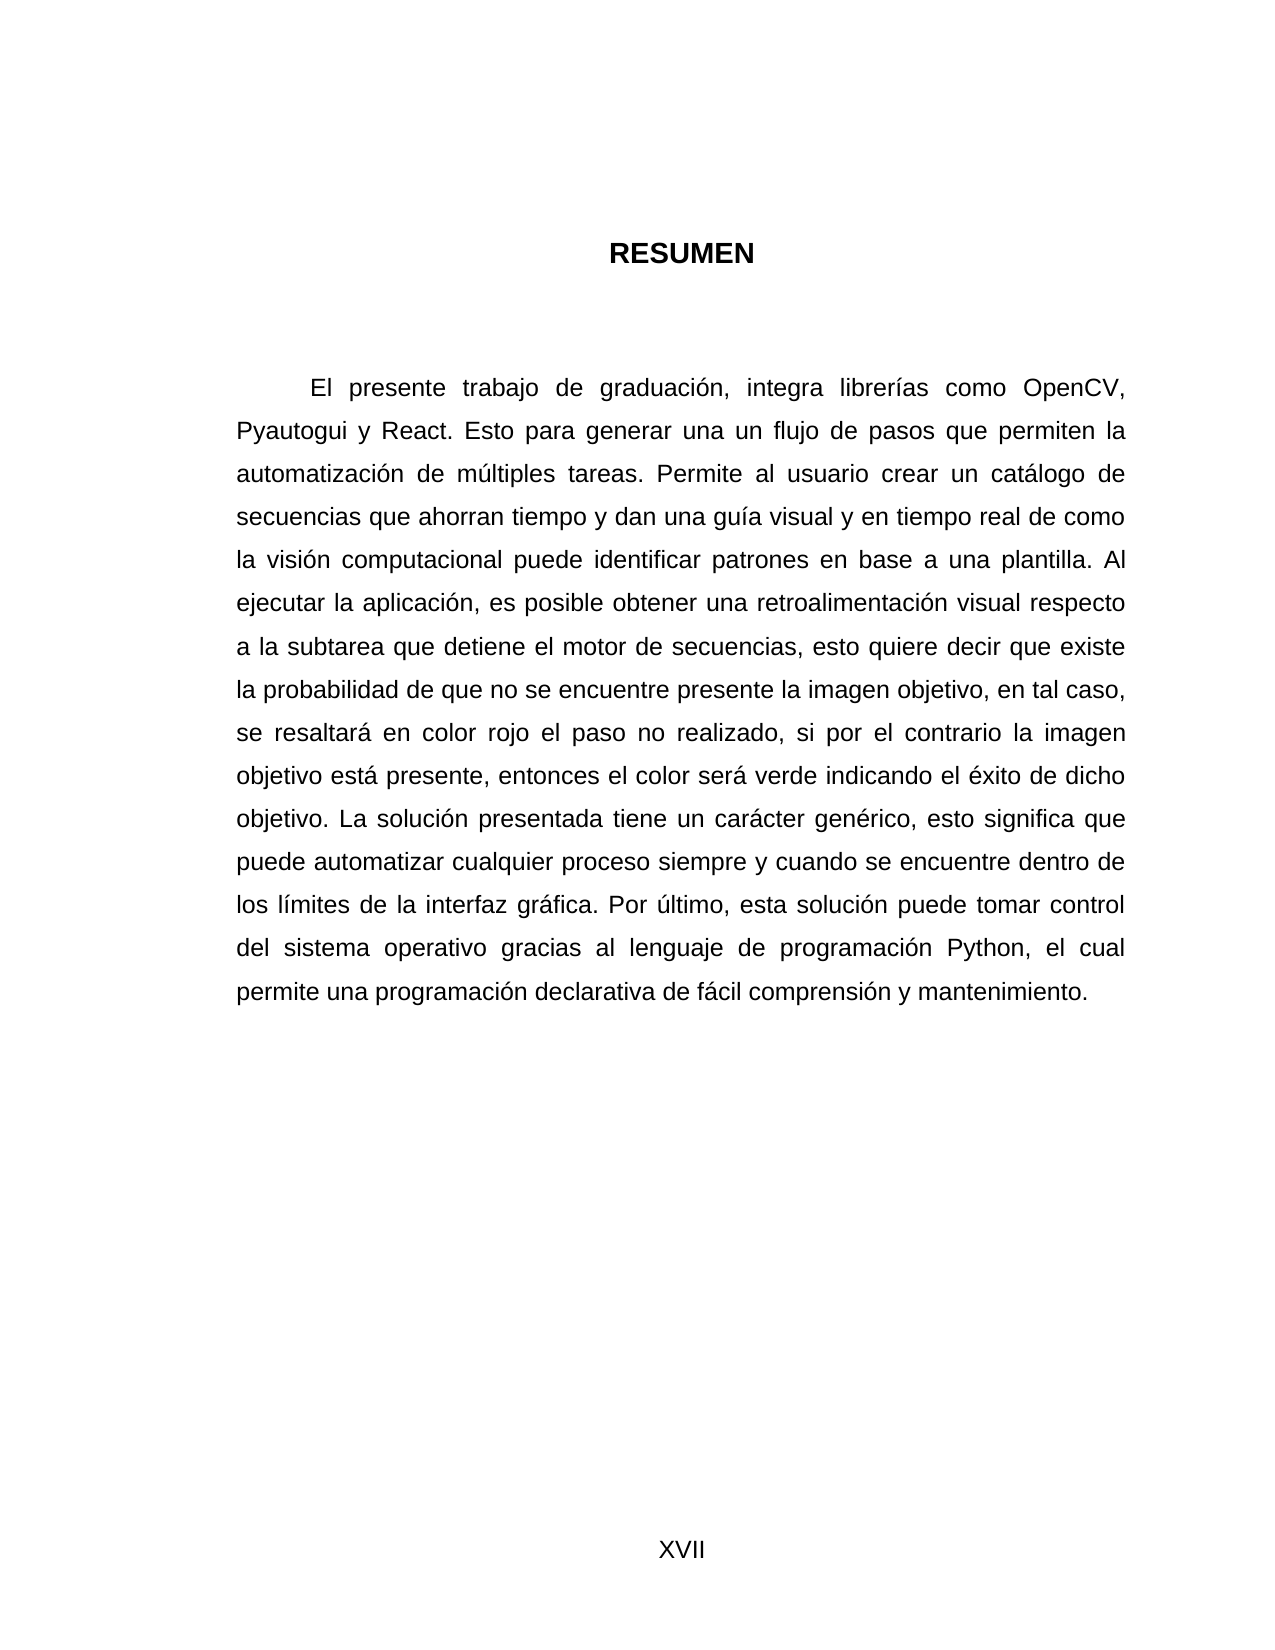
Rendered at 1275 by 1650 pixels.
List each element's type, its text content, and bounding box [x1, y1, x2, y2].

text El presente trabajo de graduación, integra librerías como OpenCV, Pyautogui y React. Esto para generar una un flujo de pasos que permiten la automatización de múltiples tareas. Permite al usuario crear un catálogo de secuencias que ahorran tiempo y dan una guía visual y en tiempo real de como la visión computacional puede identificar patrones en base a una plantilla. Al ejecutar la aplicación, es posible obtener una retroalimentación visual respecto a la subtarea que detiene el motor de secuencias, esto quiere decir que existe la probabilidad de que no se encuentre presente la imagen objetivo, en tal caso, se resaltará en color rojo el paso no realizado, si por el contrario la imagen objetivo está presente, entonces el color será verde indicando el éxito de dicho objetivo. La solución presentada tiene un carácter genérico, esto significa que puede automatizar cualquier proceso siempre y cuando se encuentre dentro de los límites de la interfaz gráfica. Por último, esta solución puede tomar control del sistema operativo gracias al lenguaje de programación Python, el cual permite una programación declarativa de fácil comprensión y mantenimiento. [236, 373, 1127, 1005]
text Resumen [236, 236, 1127, 270]
